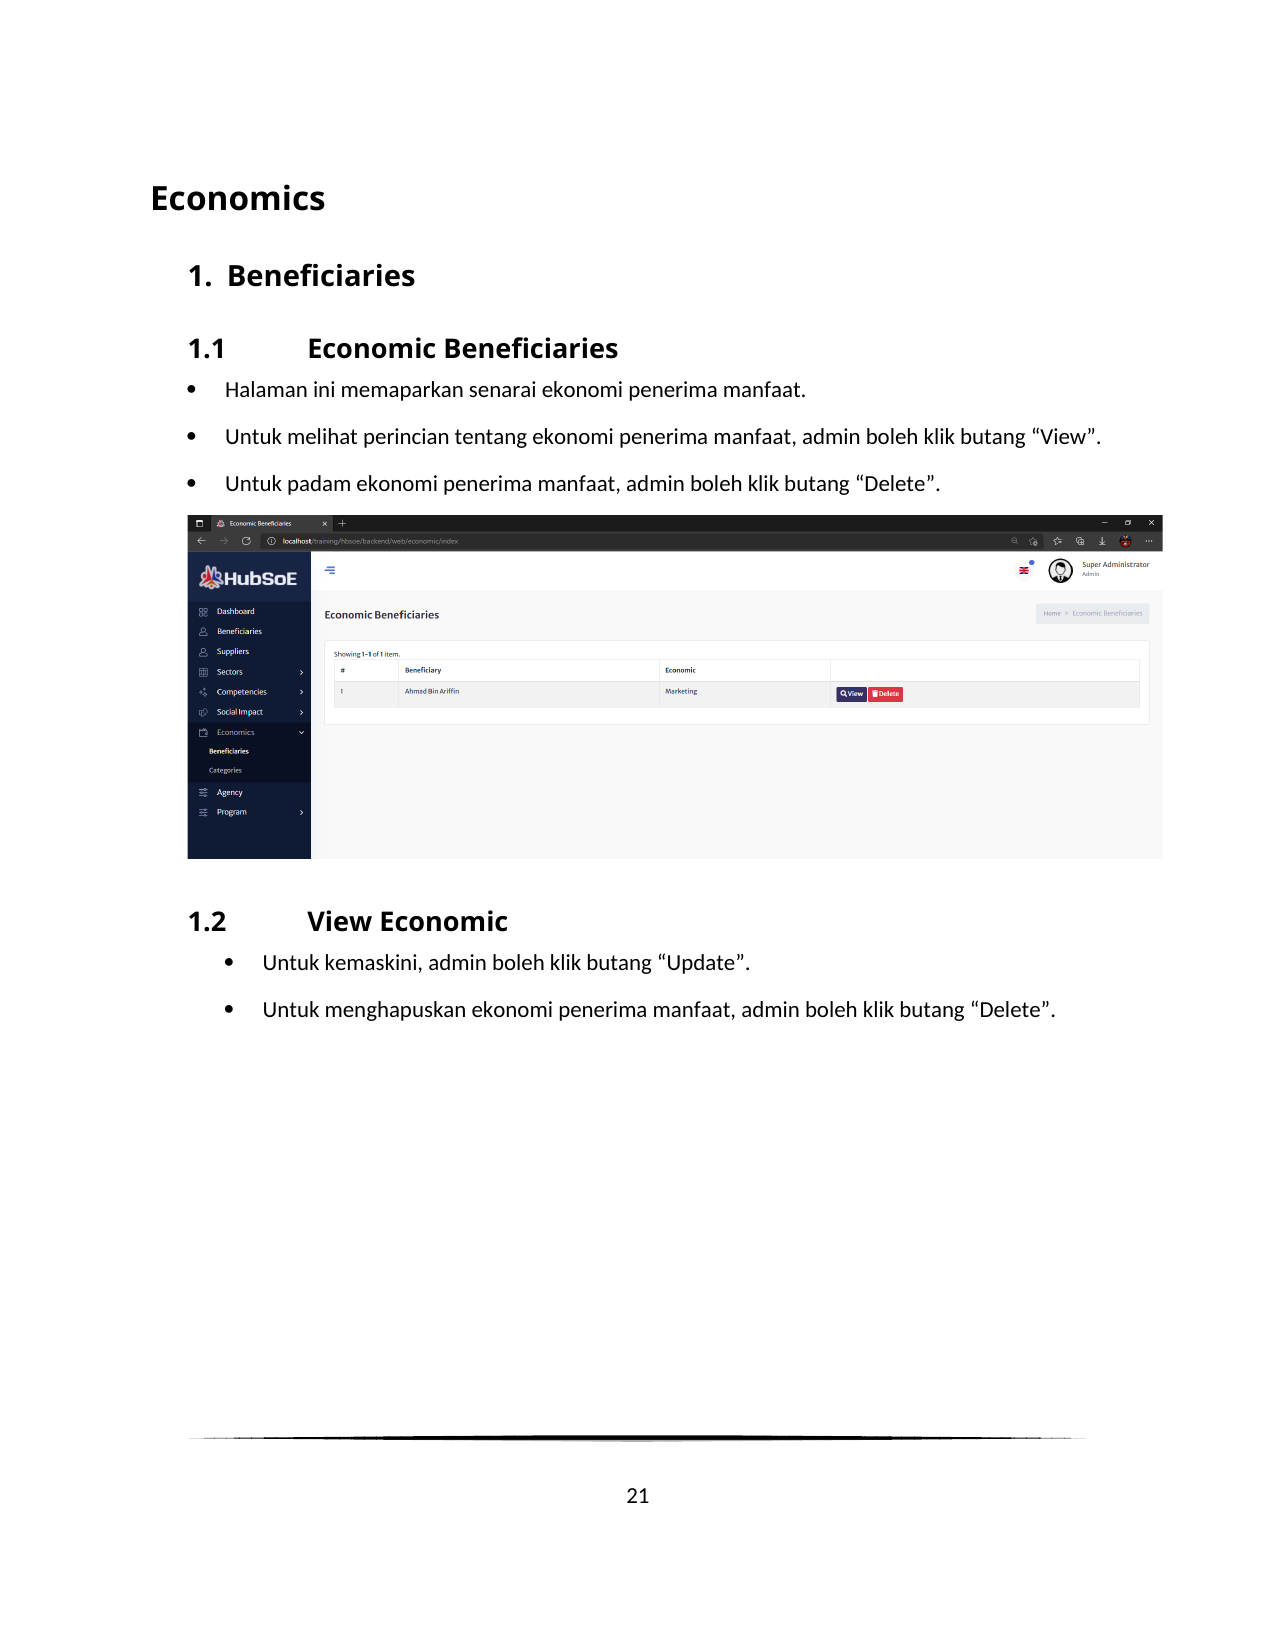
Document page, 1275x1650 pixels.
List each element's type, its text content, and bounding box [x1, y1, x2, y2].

list Untuk padam ekonomi penerima manfaat, admin boleh klik butang “Delete”. [187, 469, 1125, 497]
subtitle Beneficiaries [187, 255, 1125, 295]
picture [189, 1434, 1087, 1442]
subtitle View Economic [150, 902, 1125, 939]
list Halaman ini memaparkan senarai ekonomi penerima manfaat. [187, 375, 1125, 403]
picture [187, 515, 1163, 859]
list Untuk kemaskini, admin boleh klik butang “Update”. [225, 948, 1125, 976]
subtitle Economics [150, 175, 1125, 220]
list Untuk menghapuskan ekonomi penerima manfaat, admin boleh klik butang “Delete”. [225, 995, 1125, 1023]
list Untuk melihat perincian tentang ekonomi penerima manfaat, admin boleh klik butang “View”. [187, 422, 1125, 450]
subtitle Economic Beneficiaries [150, 329, 1125, 366]
